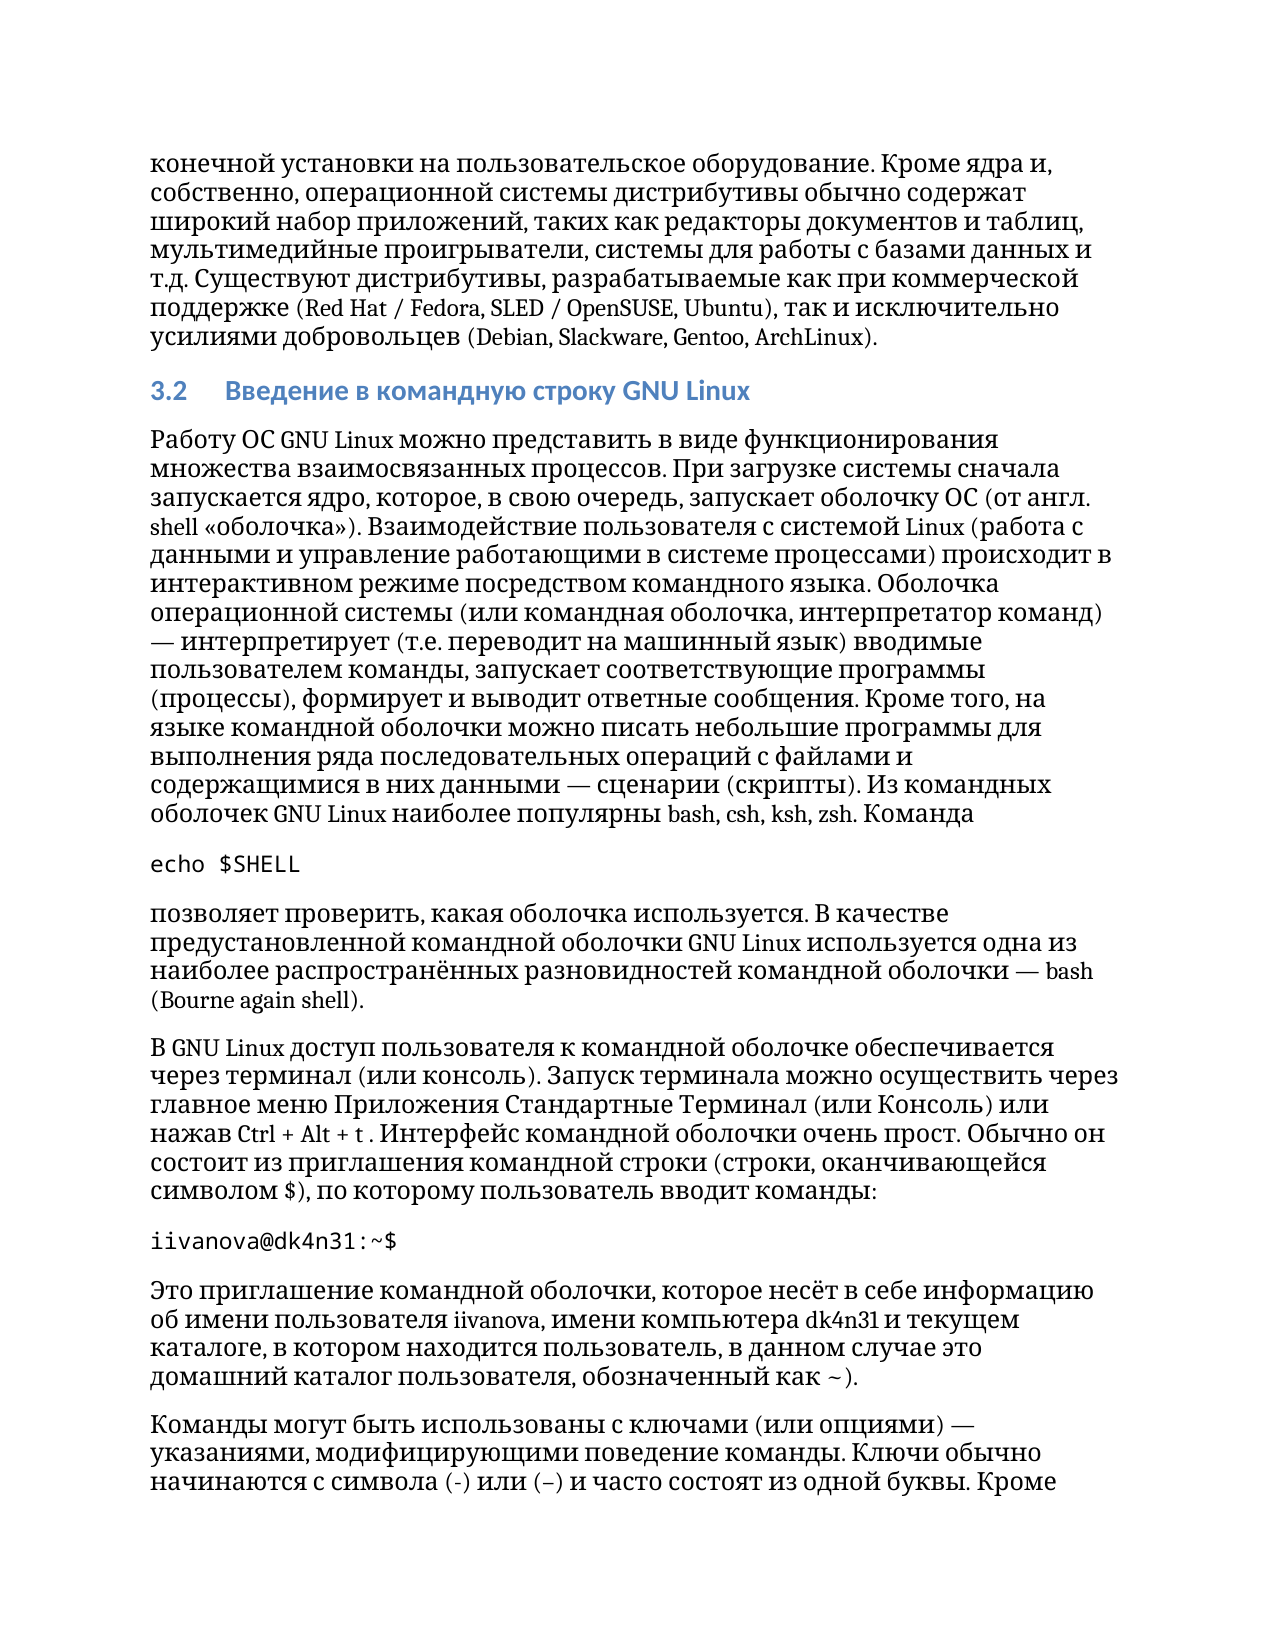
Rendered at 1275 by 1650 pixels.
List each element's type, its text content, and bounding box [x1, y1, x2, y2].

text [150, 150, 1125, 351]
text echo $SHELL [150, 848, 1125, 879]
text В GNU Linux доступ пользователя к командной оболочке обеспечивается через терминал (или консоль). Запуск терминала можно осуществить через главное меню Приложения Стандартные Терминал (или Консоль) или нажав Ctrl + Alt + t . Интерфейс командной оболочки очень прост. Обычно он состоит из приглашения командной строки (строки, оканчивающейся символом $), по которому пользователь вводит команды: [150, 1033, 1125, 1206]
subtitle 3.2 Введение в командную строку GNU Linux [150, 372, 1125, 408]
text позволяет проверить, какая оболочка используется. В качестве предустановленной командной оболочки GNU Linux используется одна из наиболее распространённых разновидностей командной оболочки — bash (Bourne again shell). [150, 900, 1125, 1015]
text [150, 1411, 1125, 1497]
text Работу ОС GNU Linux можно представить в виде функционирования множества взаимосвязанных процессов. При загрузке системы сначала запускается ядро, которое, в свою очередь, запускает оболочку ОС (от англ. shell «оболочка»). Взаимодействие пользователя с системой Linux (работа с данными и управление работающими в системе процессами) происходит в интерактивном режиме посредством командного языка. Оболочка операционной системы (или командная оболочка, интерпретатор команд) — интерпретирует (т.е. переводит на машинный язык) вводимые пользователем команды, запускает соответствующие программы (процессы), формирует и выводит ответные сообщения. Кроме того, на языке командной оболочки можно писать небольшие программы для выполнения ряда последовательных операций с файлами и содержащимися в них данными — сценарии (скрипты). Из командных оболочек GNU Linux наиболее популярны bash, csh, ksh, zsh. Команда [150, 426, 1125, 829]
text iivanova@dk4n31:~$ [150, 1225, 1125, 1256]
text Это приглашение командной оболочки, которое несёт в себе информацию об имени пользователя iivanova, имени компьютера dk4n31 и текущем каталоге, в котором находится пользователь, в данном случае это домашний каталог пользователя, обозначенный как ~). [150, 1277, 1125, 1392]
